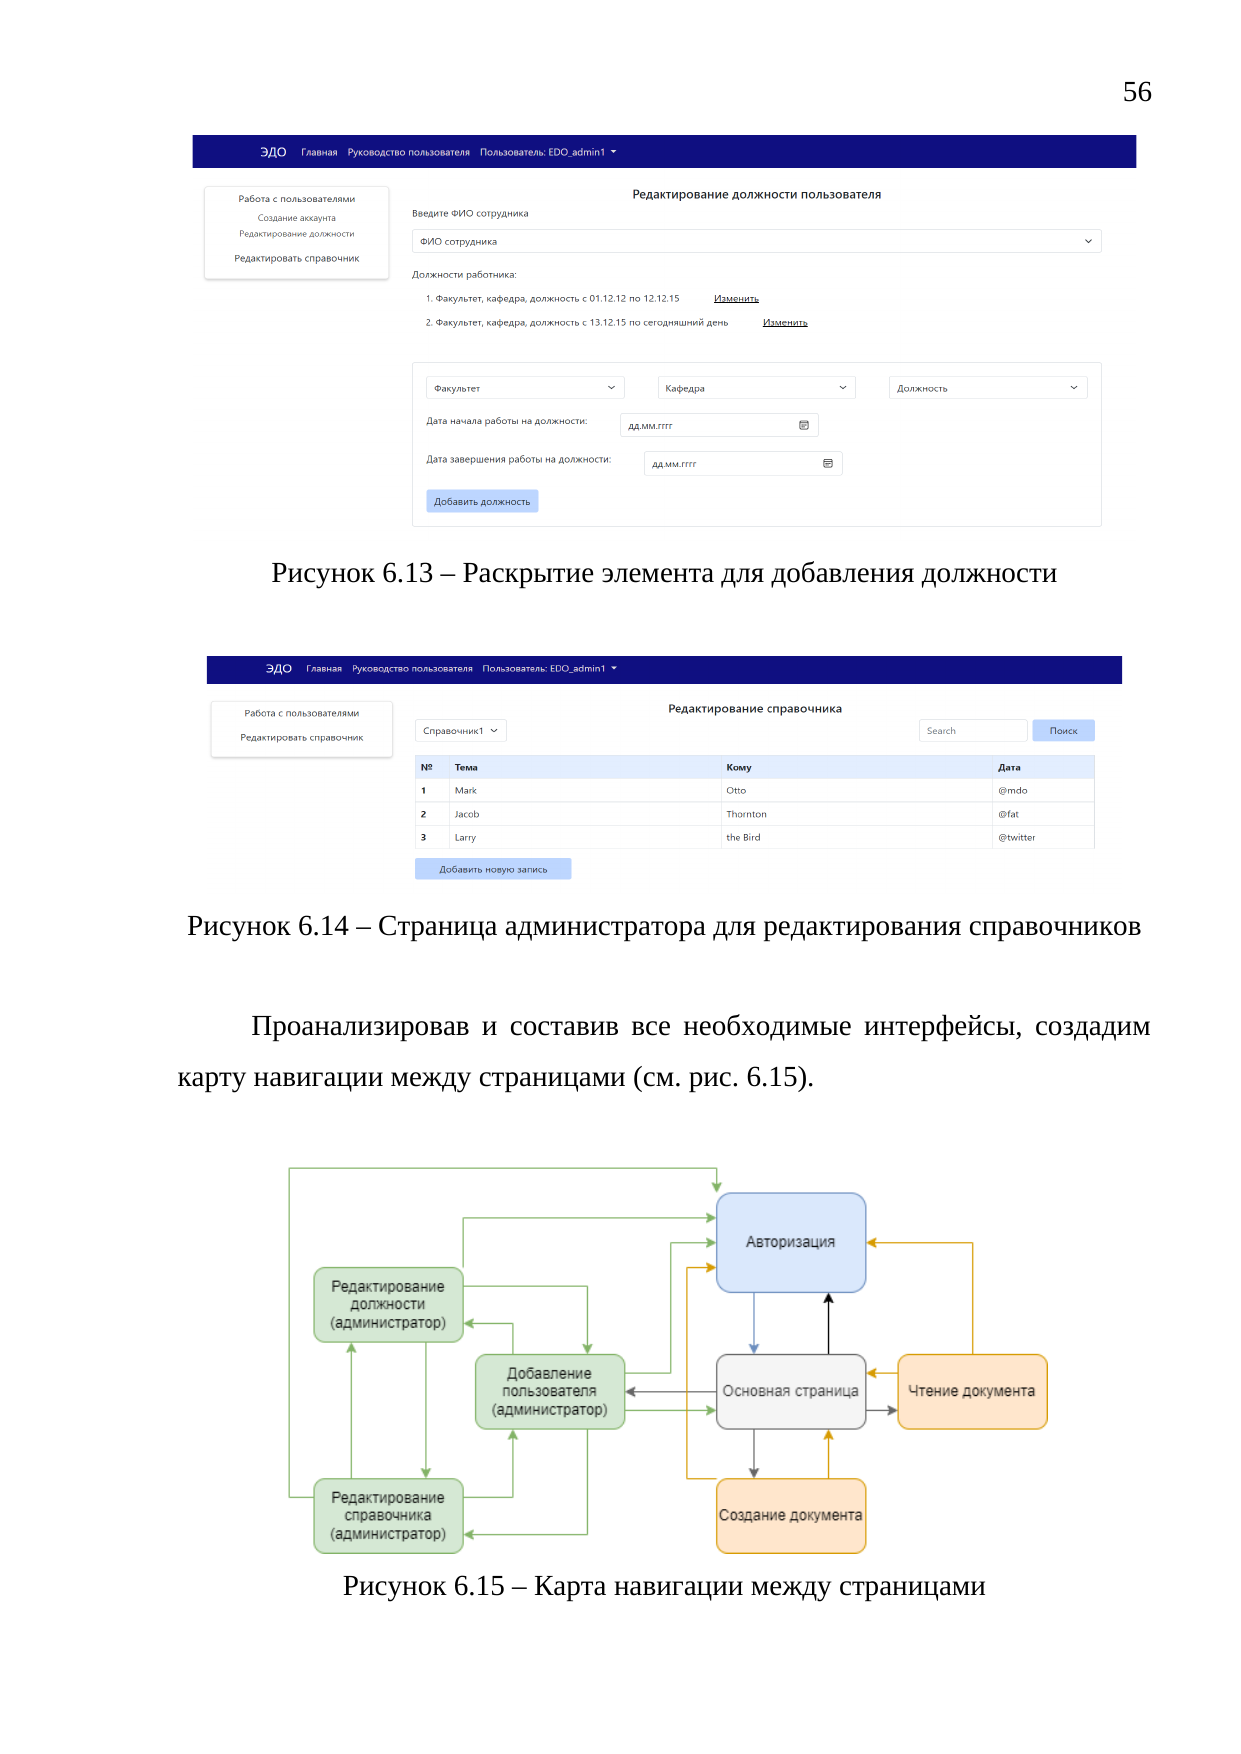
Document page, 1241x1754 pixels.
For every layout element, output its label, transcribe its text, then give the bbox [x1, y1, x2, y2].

text Рисунок 6.13 – Раскрытие элемента для добавления должности [177, 555, 1152, 589]
text Проанализировав и составив все необходимые интерфейсы, создадим карту навигации между страницами (см. рис. 6.15). [177, 1008, 1152, 1092]
text Рисунок 6.14 – Страница администратора для редактирования справочников [177, 908, 1152, 941]
text Рисунок 6.15 – Карта навигации между страницами [177, 1568, 1152, 1602]
picture [206, 656, 1123, 894]
picture [192, 135, 1137, 541]
picture [281, 1159, 1048, 1554]
